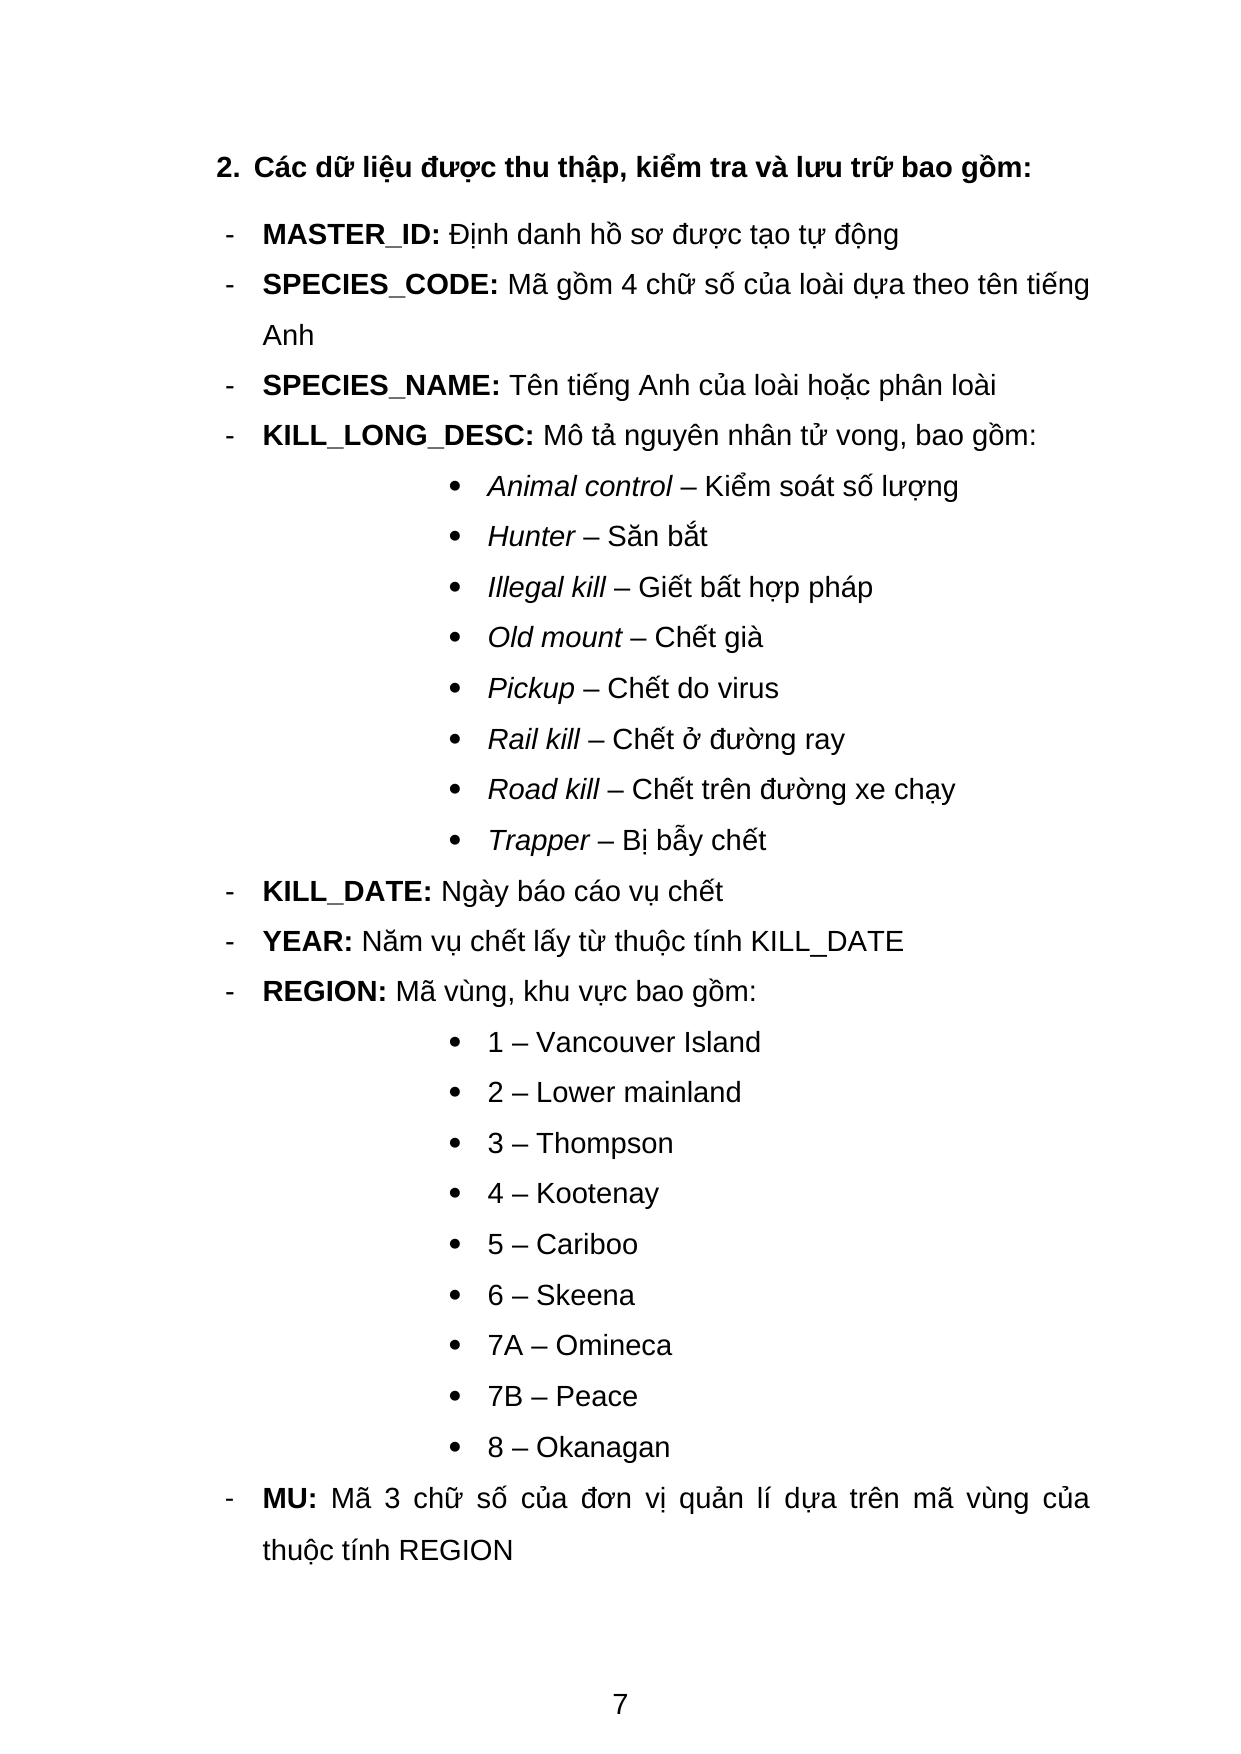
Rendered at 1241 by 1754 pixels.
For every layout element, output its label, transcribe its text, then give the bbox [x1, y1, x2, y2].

list 3 – Thompson [450, 1126, 1090, 1159]
list REGION: Mã vùng, khu vực bao gồm: [225, 974, 1090, 1008]
list MU: Mã 3 chữ số của đơn vị quản lí dựa trên mã vùng của thuộc tính REGION [225, 1480, 1090, 1566]
list MASTER_ID: Định danh hồ sơ được tạo tự động [225, 217, 1090, 251]
list Trapper – Bị bẫy chết [450, 823, 1090, 857]
list Rail kill – Chết ở đường ray [450, 722, 1090, 756]
list Old mount – Chết già [450, 621, 1090, 654]
list YEAR: Năm vụ chết lấy từ thuộc tính KILL_DATE [225, 924, 1090, 957]
list 7B – Peace [450, 1379, 1090, 1413]
list SPECIES_NAME: Tên tiếng Anh của loài hoặc phân loài [225, 368, 1090, 402]
list Pickup – Chết do virus [450, 671, 1090, 705]
list SPECIES_CODE: Mã gồm 4 chữ số của loài dựa theo tên tiếng Anh [225, 267, 1090, 351]
list KILL_DATE: Ngày báo cáo vụ chết [225, 874, 1090, 907]
list 7A – Omineca [450, 1328, 1090, 1362]
list 8 – Okanagan [450, 1429, 1090, 1463]
list Road kill – Chết trên đường xe chạy [450, 772, 1090, 806]
list 1 – Vancouver Island [450, 1024, 1090, 1058]
list 2 – Lower mainland [450, 1075, 1090, 1109]
list Animal control – Kiểm soát số lượng [450, 469, 1090, 502]
list 5 – Cariboo [450, 1227, 1090, 1261]
list 4 – Kootenay [450, 1176, 1090, 1210]
subtitle Các dữ liệu được thu thập, kiểm tra và lưu trữ bao gồm: [216, 150, 1090, 183]
list 6 – Skeena [450, 1278, 1090, 1311]
list Illegal kill – Giết bất hợp pháp [450, 570, 1090, 604]
list KILL_LONG_DESC: Mô tả nguyên nhân tử vong, bao gồm: [225, 418, 1090, 452]
list Hunter – Săn bắt [450, 519, 1090, 553]
